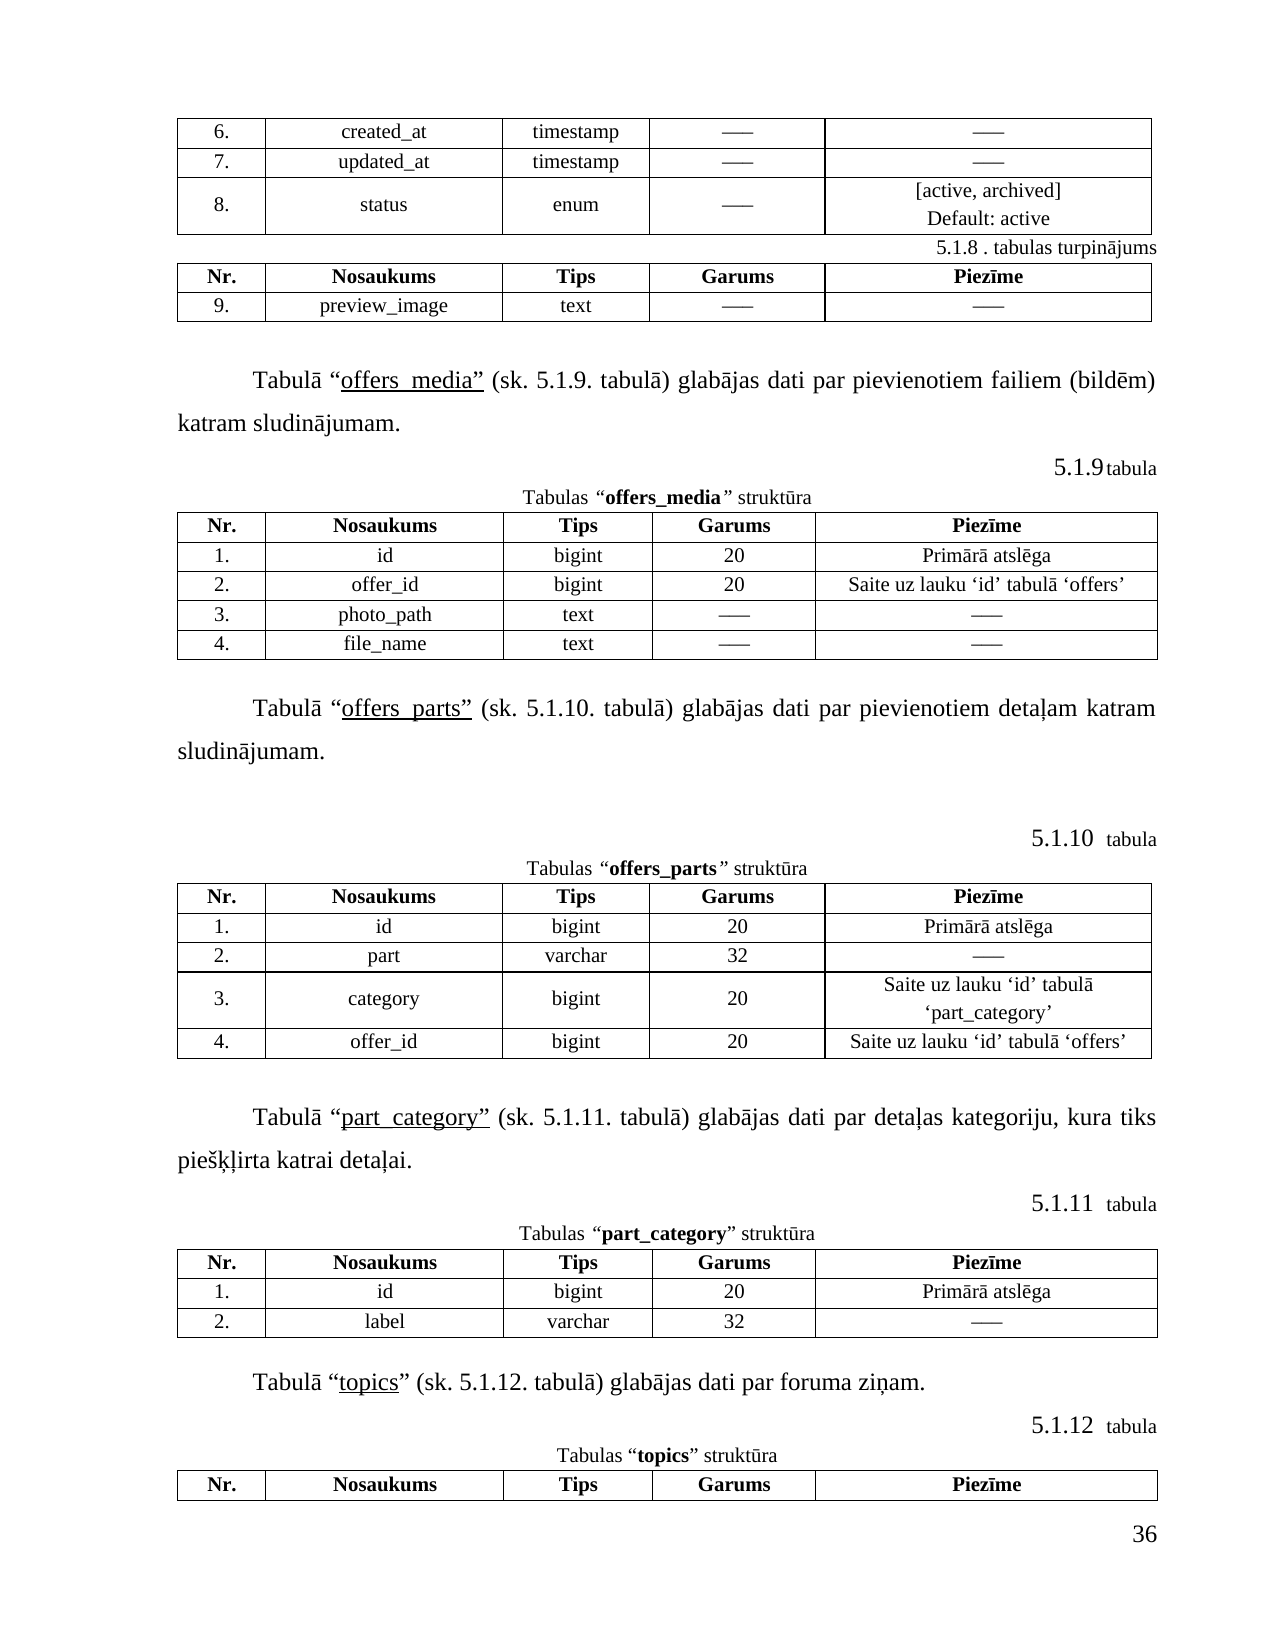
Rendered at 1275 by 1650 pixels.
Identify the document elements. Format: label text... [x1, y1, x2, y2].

table_cell varchar [504, 1309, 652, 1337]
table_cell ––– [816, 631, 1157, 659]
table_cell ––– [816, 1309, 1157, 1337]
table_cell label [266, 1309, 503, 1337]
table_cell ––– [826, 293, 1151, 321]
table_cell bigint [503, 973, 649, 1028]
table_cell 20 [653, 572, 815, 600]
table_cell Saite uz lauku ‘id’ tabulā ‘part_category’ [826, 973, 1151, 1028]
table_cell ––– [650, 293, 824, 321]
table_header Piezīme [826, 884, 1151, 913]
table_header Nosaukums [266, 1471, 503, 1500]
table_cell 7. [178, 149, 265, 177]
table_header Nr. [178, 1471, 265, 1500]
table_header Nosaukums [266, 884, 502, 913]
list tabula [252, 1188, 1157, 1217]
table_header Garums [653, 513, 815, 542]
table_header Tips [504, 1471, 652, 1500]
table_cell part [266, 943, 502, 971]
table_cell ––– [826, 943, 1151, 971]
list tabula [252, 452, 1157, 480]
table_header Nosaukums [266, 1250, 503, 1278]
table_cell 4. [178, 1029, 265, 1058]
table_cell id [266, 914, 502, 942]
table_header Piezīme [816, 1250, 1157, 1278]
table_cell 32 [650, 943, 824, 971]
table_cell 4. [178, 631, 265, 659]
table_cell ––– [650, 178, 824, 234]
table_cell bigint [503, 1029, 649, 1058]
table_cell 9. [178, 293, 265, 321]
table_cell ––– [650, 119, 824, 147]
table_header Nr. [178, 1250, 265, 1278]
table_cell timestamp [503, 119, 649, 147]
table_cell Primārā atslēga [826, 914, 1151, 942]
table_header Tips [503, 264, 649, 292]
table_cell preview_image [266, 293, 502, 321]
table_cell id [266, 1279, 503, 1307]
table_cell status [266, 178, 502, 234]
table_cell [active, archived] Default: active [826, 178, 1151, 234]
table_cell category [266, 973, 502, 1028]
table_cell ––– [650, 149, 824, 177]
table_cell ––– [816, 601, 1157, 630]
table_cell bigint [503, 914, 649, 942]
table_cell photo_path [266, 601, 503, 630]
table_cell 8. [178, 178, 265, 234]
table_cell ––– [826, 119, 1151, 147]
table_header Nosaukums [266, 513, 503, 542]
table_cell bigint [504, 1279, 652, 1307]
table_cell 2. [178, 943, 265, 971]
table_cell 3. [178, 973, 265, 1028]
table_cell offer_id [266, 1029, 502, 1058]
text Tabulā “topics” (sk. 5.1.12. tabulā) glabājas dati par foruma ziņam. [177, 1367, 1157, 1395]
list tabula [252, 1410, 1157, 1438]
table_cell text [504, 631, 652, 659]
table_cell file_name [266, 631, 503, 659]
table_cell 2. [178, 1309, 265, 1337]
table_cell 3. [178, 601, 265, 630]
text Tabulā “part_category” (sk. 5.1.11. tabulā) glabājas dati par detaļas kategoriju, kura tiks piešķļirta katrai detaļai. [177, 1102, 1157, 1174]
text Tabulas “offers_parts” struktūra [177, 856, 1157, 880]
table_cell 20 [650, 914, 824, 942]
table_cell ––– [826, 149, 1151, 177]
table_cell offer_id [266, 572, 503, 600]
list tabula [252, 823, 1157, 851]
table_cell 20 [653, 543, 815, 571]
table_header Garums [653, 1471, 815, 1500]
table_cell 1. [178, 914, 265, 942]
table_cell ––– [653, 631, 815, 659]
table_cell text [503, 293, 649, 321]
table_cell 2. [178, 572, 265, 600]
table_header Garums [650, 884, 824, 913]
table_header Garums [653, 1250, 815, 1278]
text Tabulā “offers_media” (sk. 5.1.9. tabulā) glabājas dati par pievienotiem failiem (bildēm) katram sludinājumam. [177, 365, 1157, 437]
table_cell 20 [653, 1279, 815, 1307]
table_cell created_at [266, 119, 502, 147]
table_header Tips [503, 884, 649, 913]
table_header Nr. [178, 264, 265, 292]
table_cell varchar [503, 943, 649, 971]
table_cell id [266, 543, 503, 571]
table_cell Saite uz lauku ‘id’ tabulā ‘offers’ [816, 572, 1157, 600]
table_cell bigint [504, 572, 652, 600]
table_header Piezīme [826, 264, 1151, 292]
table_cell 20 [650, 1029, 824, 1058]
table_cell text [504, 601, 652, 630]
table_cell 1. [178, 543, 265, 571]
table_cell enum [503, 178, 649, 234]
table_cell bigint [504, 543, 652, 571]
table_cell Primārā atslēga [816, 1279, 1157, 1307]
table_cell 6. [178, 119, 265, 147]
table_header Garums [650, 264, 824, 292]
table_header Nr. [178, 513, 265, 542]
table_cell timestamp [503, 149, 649, 177]
table_header Nr. [178, 884, 265, 913]
table_header Piezīme [816, 1471, 1157, 1500]
table_cell 20 [650, 973, 824, 1028]
text 5.1.8 . tabulas turpinājums [177, 235, 1157, 259]
table_cell Saite uz lauku ‘id’ tabulā ‘offers’ [826, 1029, 1151, 1058]
table_cell 1. [178, 1279, 265, 1307]
table_header Piezīme [816, 513, 1157, 542]
table_cell 32 [653, 1309, 815, 1337]
table_header Tips [504, 513, 652, 542]
text Tabulā “offers_parts” (sk. 5.1.10. tabulā) glabājas dati par pievienotiem detaļam katram sludinājumam. [177, 693, 1157, 765]
text Tabulas “topics” struktūra [177, 1443, 1157, 1467]
table_header Nosaukums [266, 264, 502, 292]
text Tabulas “offers_media” struktūra [177, 485, 1157, 509]
text Tabulas “part_category” struktūra [177, 1221, 1157, 1245]
table_cell Primārā atslēga [816, 543, 1157, 571]
table_cell updated_at [266, 149, 502, 177]
table_header Tips [504, 1250, 652, 1278]
table_cell ––– [653, 601, 815, 630]
